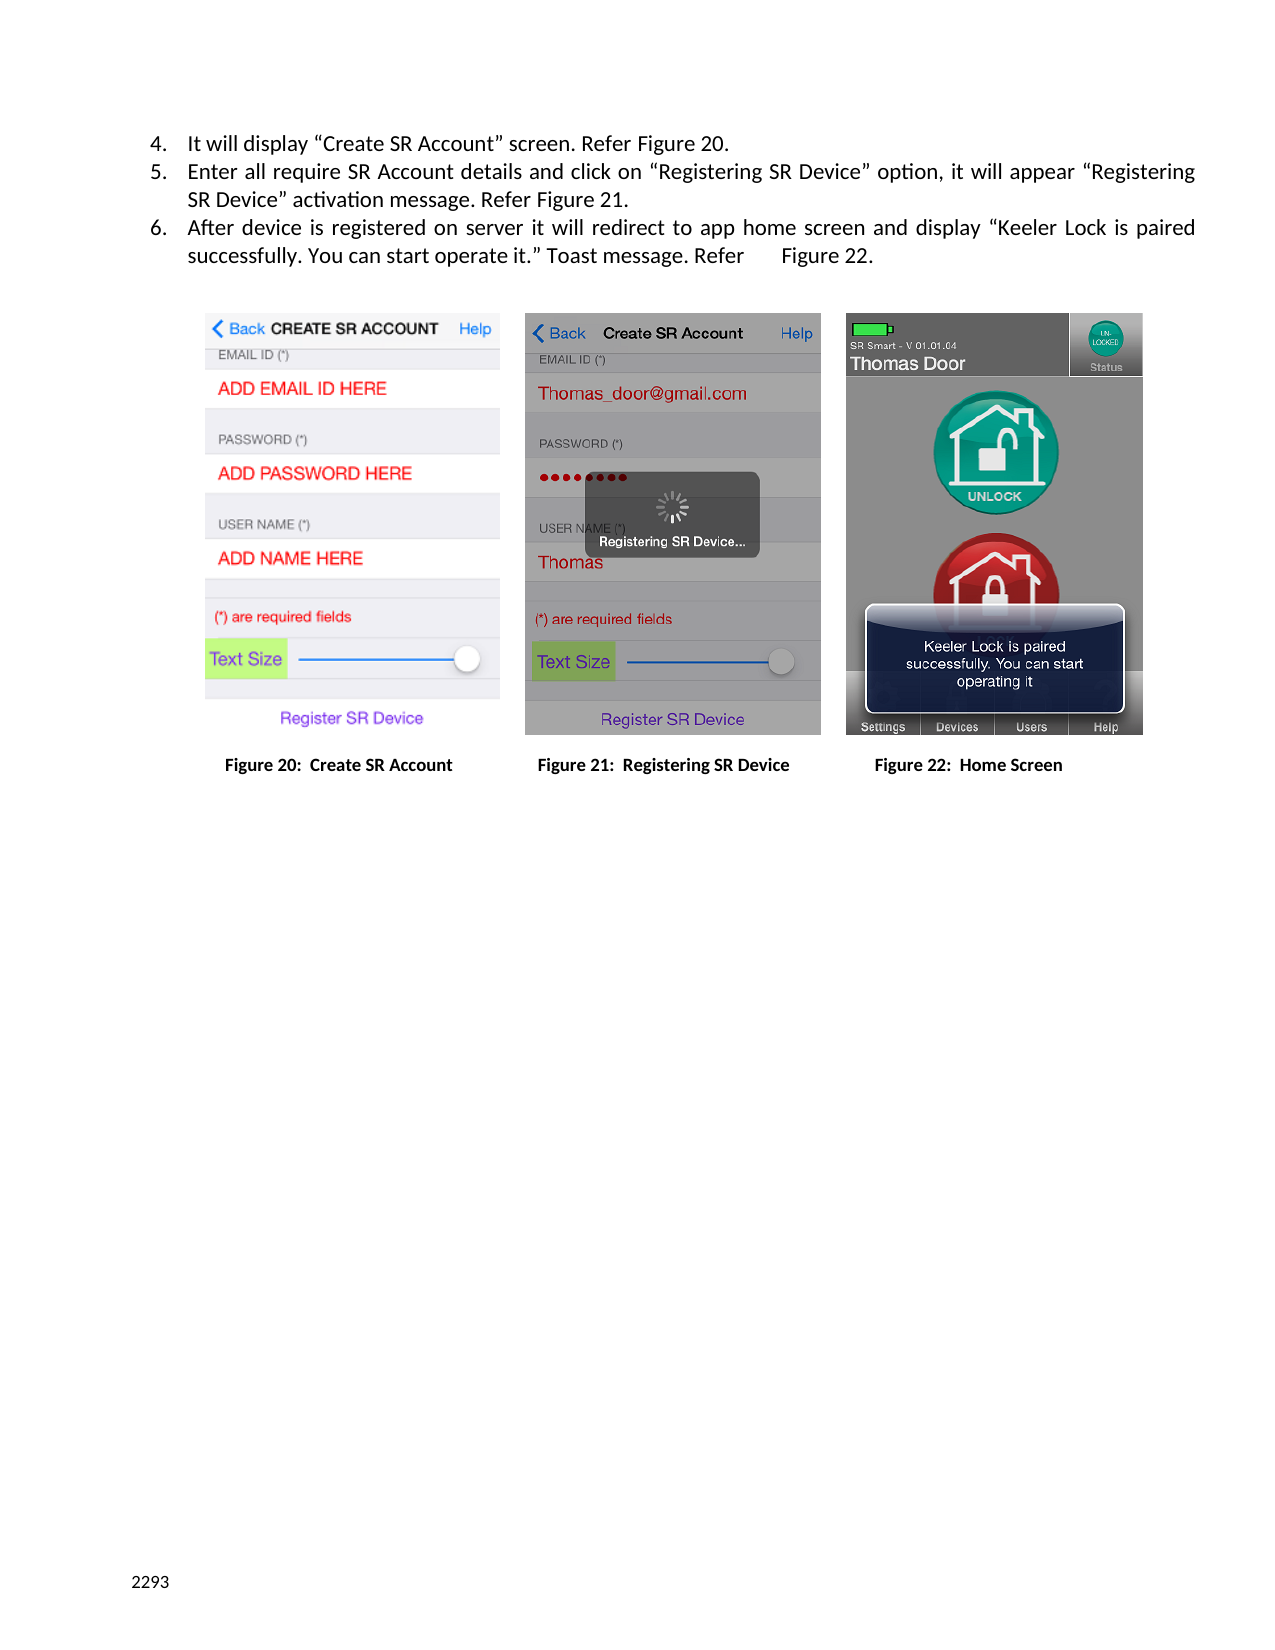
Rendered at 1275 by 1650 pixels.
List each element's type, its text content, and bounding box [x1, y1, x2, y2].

list It will display “Create SR Account” screen. Refer Figure 20. [150, 129, 1198, 157]
text Figure 20: Create SR Account Figure 21: Registering SR Device Figure 22: Home Screen [112, 751, 1198, 776]
list After device is registered on server it will redirect to app home screen and display “Keeler Lock is paired successfully. You can start operate it.” Toast message. Refer Figure 22. [150, 213, 1198, 269]
list Enter all require SR Account details and click on “Registering SR Device” option, it will appear “Registering SR Device” activation message. Refer Figure 21. [150, 157, 1198, 213]
picture [205, 313, 500, 735]
picture [846, 313, 1143, 735]
picture [525, 313, 821, 735]
